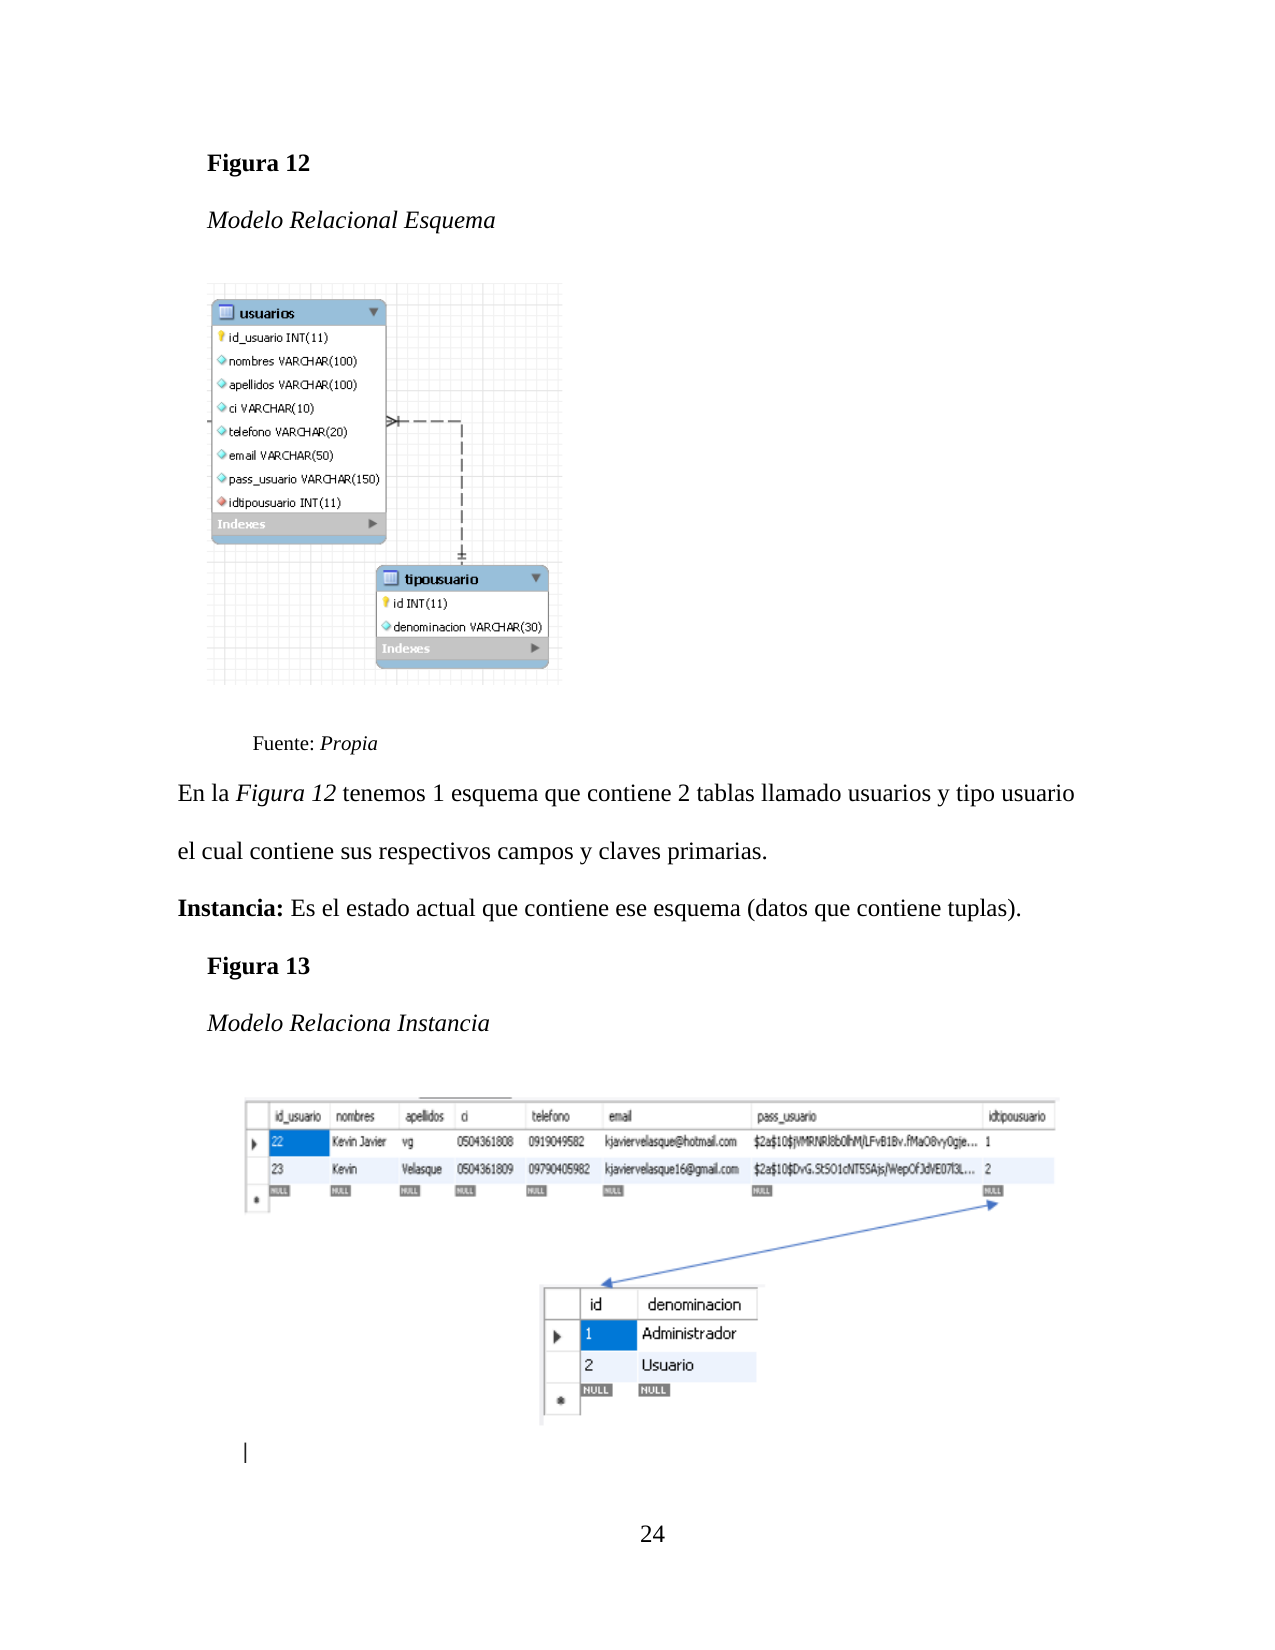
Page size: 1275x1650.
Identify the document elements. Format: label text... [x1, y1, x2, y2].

picture [206, 283, 563, 685]
text Instancia: Es el estado actual que contiene ese esquema (datos que contiene tuplas). [177, 893, 1098, 922]
picture [206, 1086, 1093, 1463]
text Fuente: Propia [252, 730, 1098, 754]
